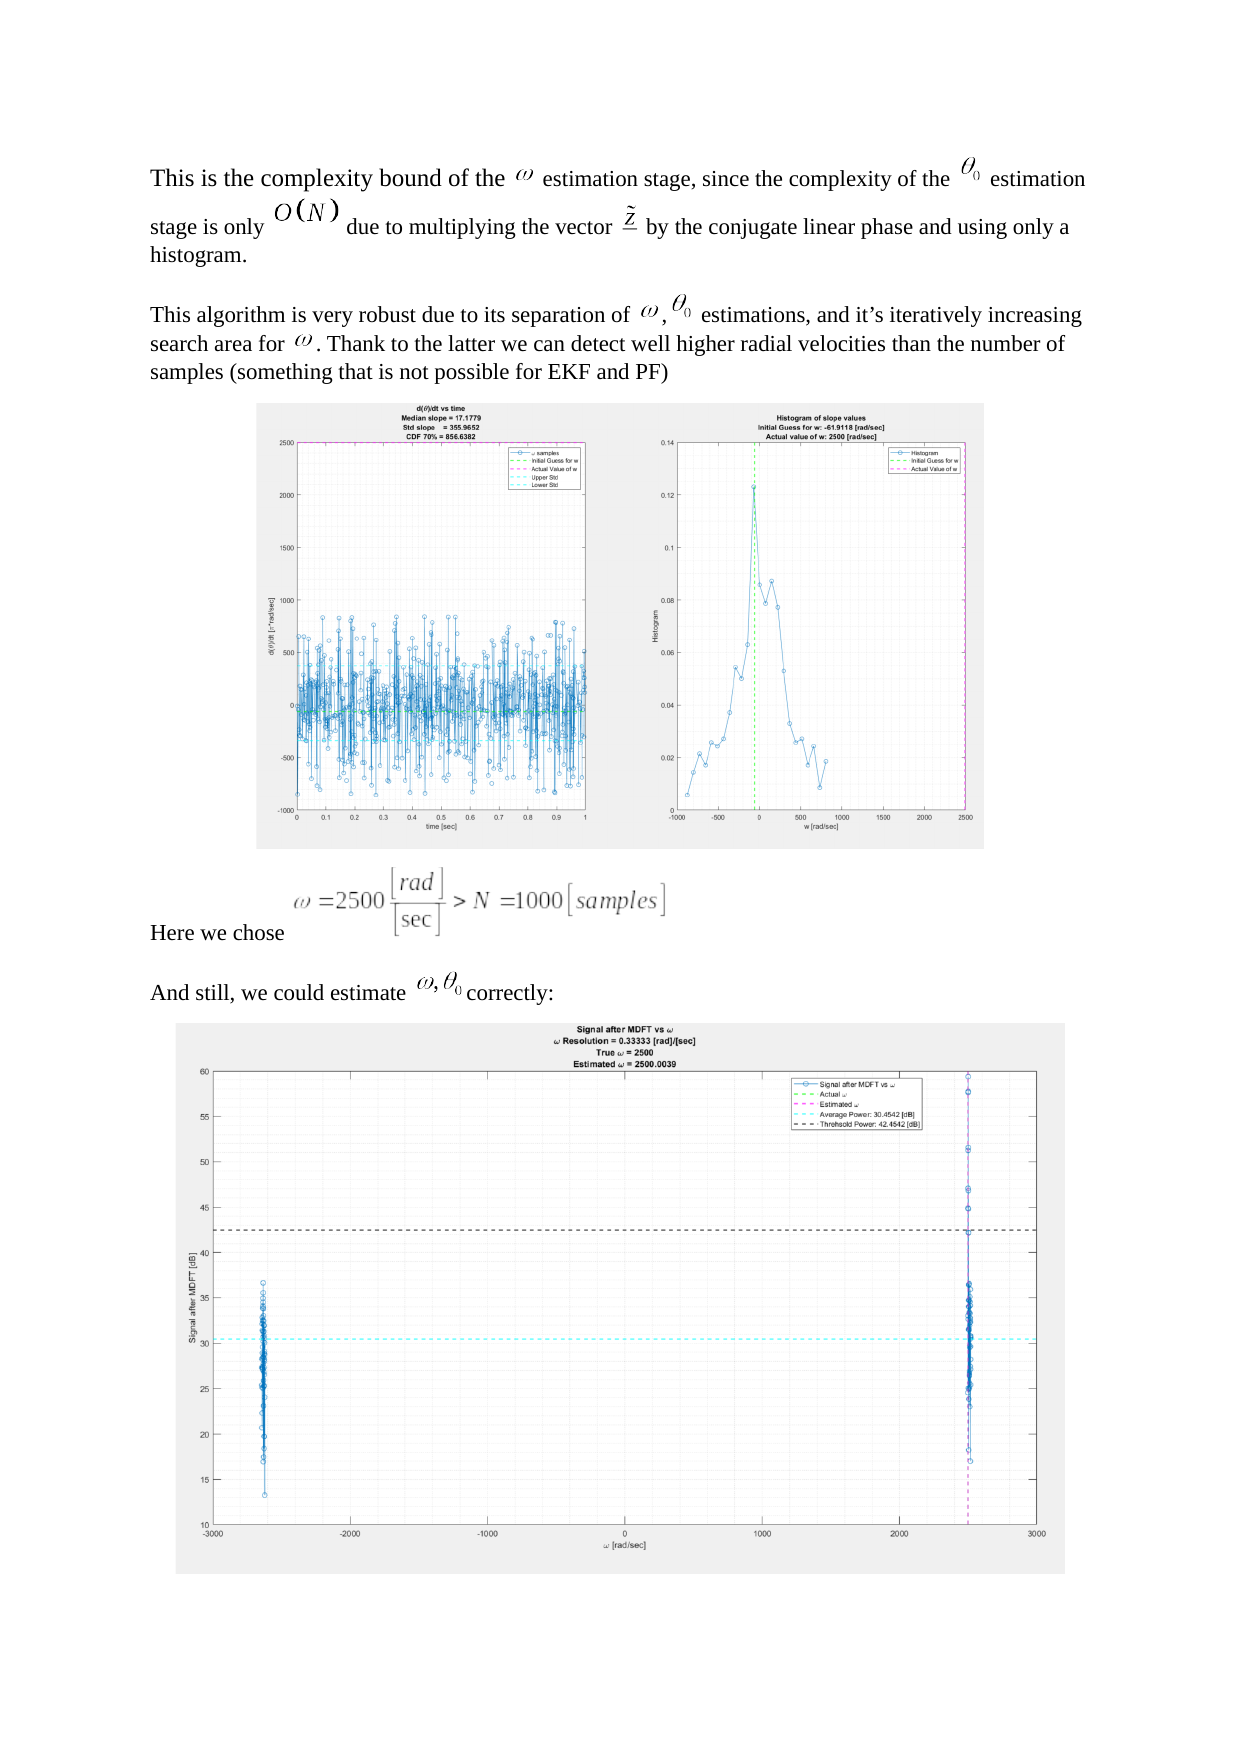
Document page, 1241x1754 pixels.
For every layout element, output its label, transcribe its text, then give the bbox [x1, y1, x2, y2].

text This algorithm is very robust due to its separation of , estimations, and it’s iteratively increasing search area for . Thank to the latter we can detect well higher radial velocities than the number of samples (something that is not possible for EKF and PF) [150, 286, 1090, 384]
text This is the complexity bound of the estimation stage, since the complexity of the estimation stage is only due to multiplying the vector by the conjugate linear phase and using only a histogram. [150, 150, 1090, 267]
picture [175, 1023, 1065, 1574]
text Here we chose [150, 867, 1090, 946]
picture [256, 403, 984, 849]
text And still, we could estimate correctly: [150, 964, 1090, 1005]
